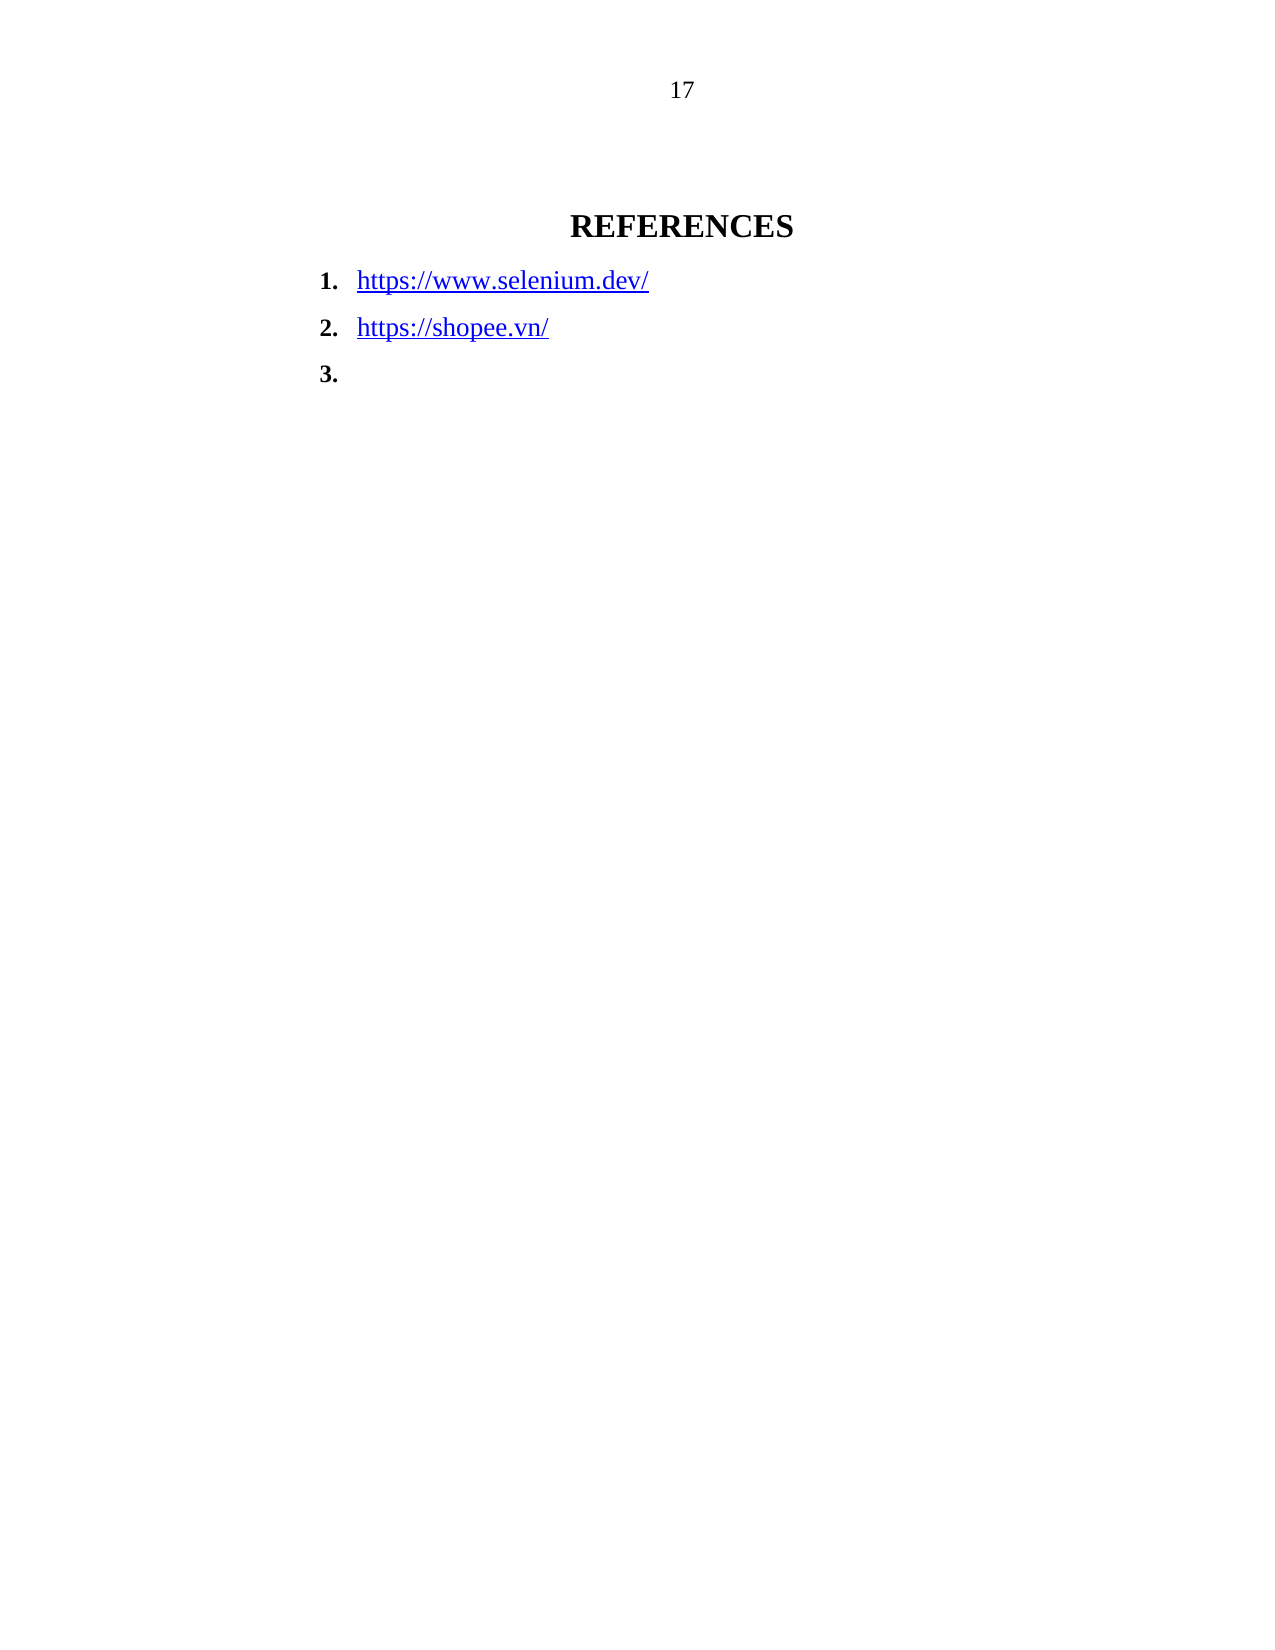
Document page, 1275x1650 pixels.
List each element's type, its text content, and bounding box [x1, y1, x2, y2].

text REFERENCES [207, 207, 1157, 245]
list https://shopee.vn/ [319, 311, 1157, 342]
list https://www.selenium.dev/ [319, 264, 1157, 295]
